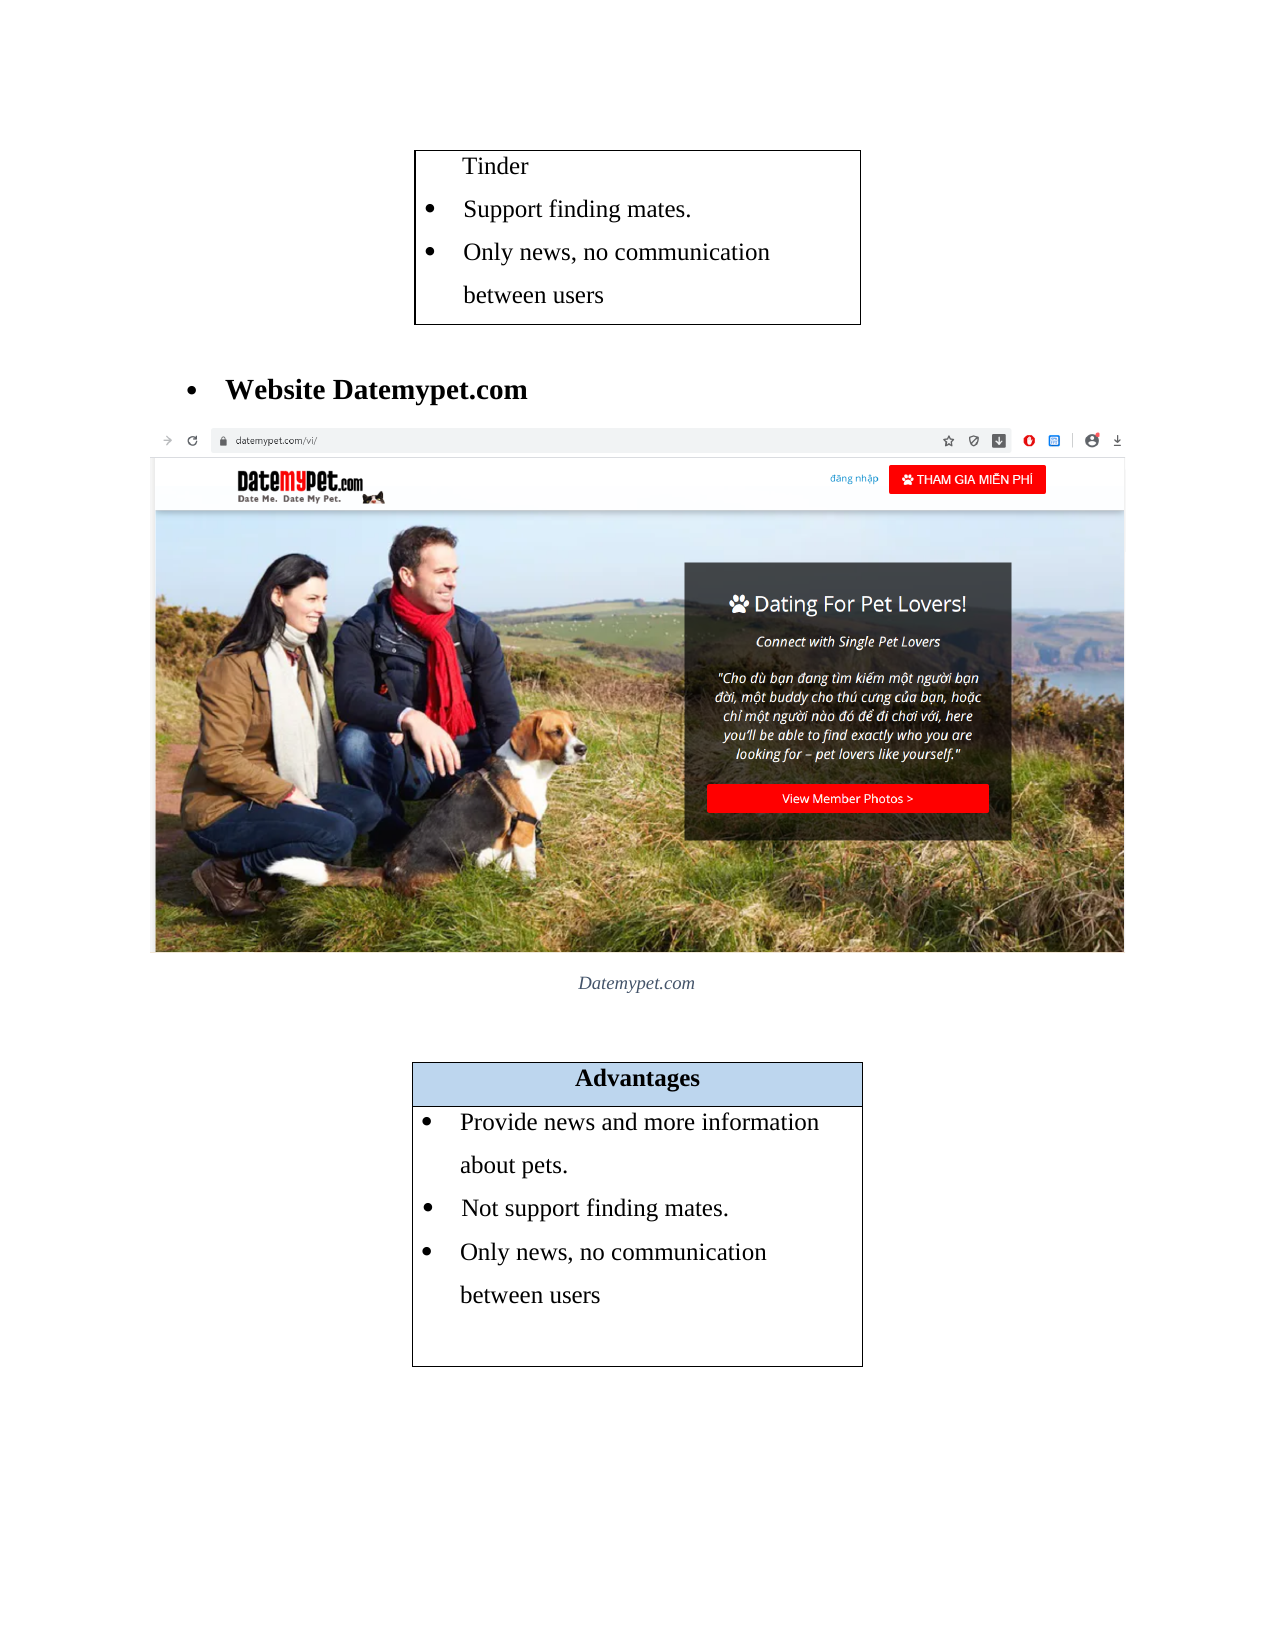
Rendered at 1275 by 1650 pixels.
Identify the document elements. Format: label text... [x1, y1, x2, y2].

table_header Advantages [413, 1063, 862, 1106]
list Website Datemypet.com [187, 372, 1125, 406]
table_cell Provide news and more information about pets. Not support finding mates. Only news, no communication between users [413, 1107, 862, 1366]
picture [150, 425, 1125, 953]
text Datemypet.com [150, 972, 1125, 993]
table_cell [416, 151, 860, 323]
